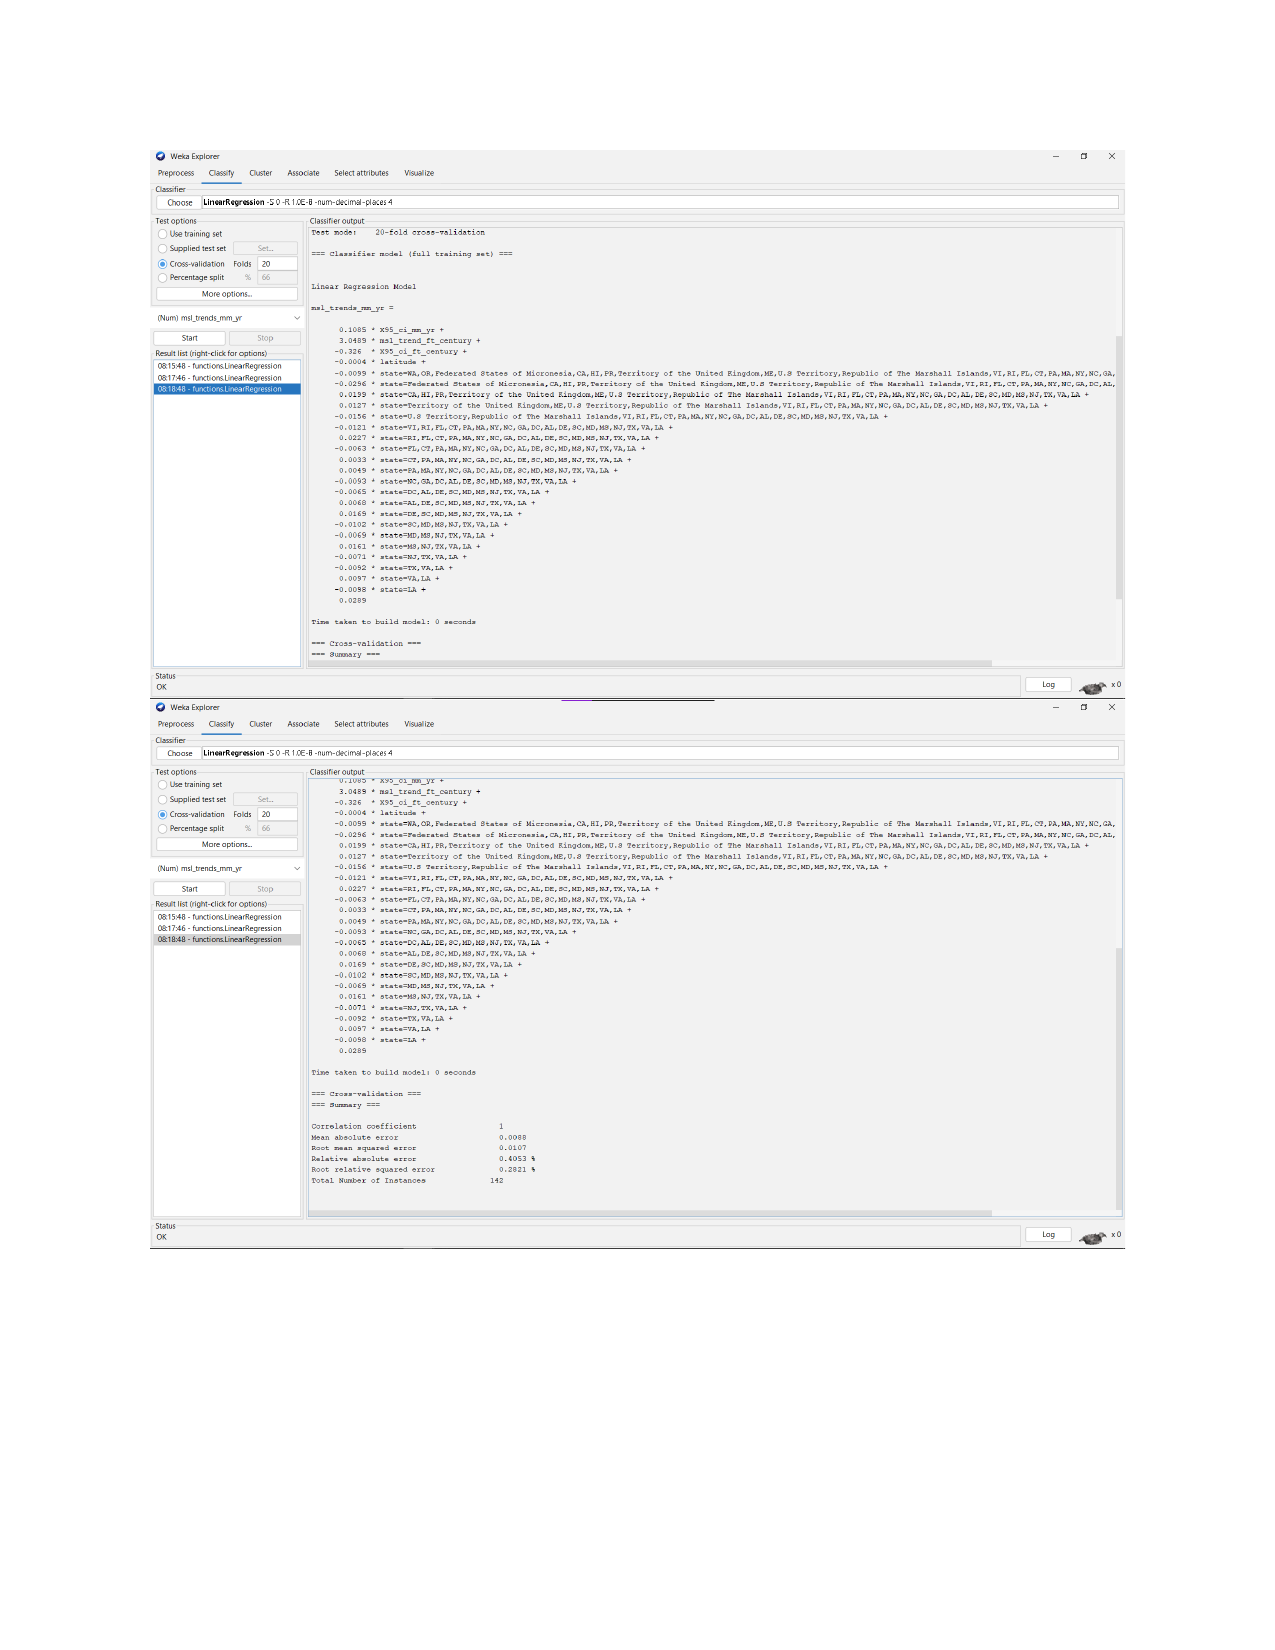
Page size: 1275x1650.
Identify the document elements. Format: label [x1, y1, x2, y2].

picture [150, 700, 1125, 1249]
picture [150, 150, 1125, 699]
